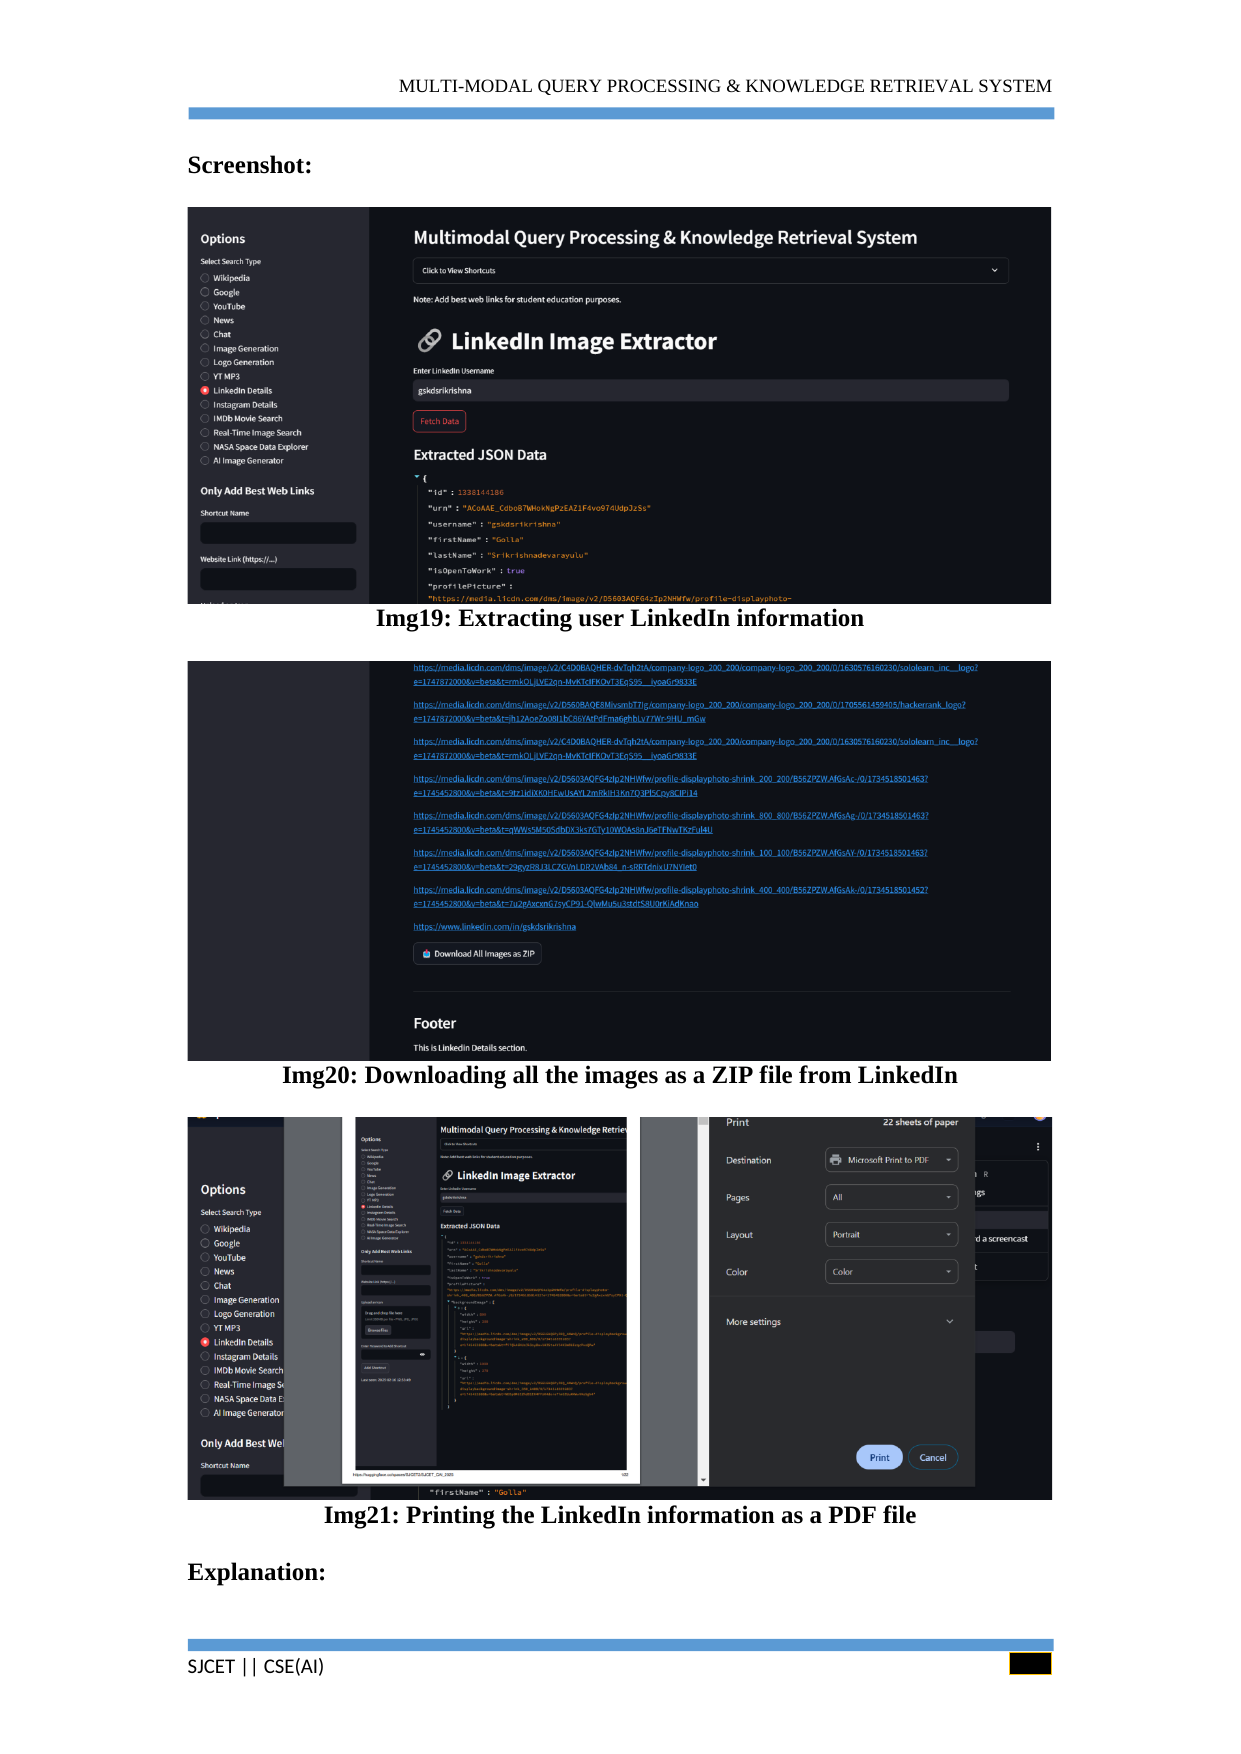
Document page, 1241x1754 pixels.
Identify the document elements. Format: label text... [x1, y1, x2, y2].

picture [187, 661, 1051, 1061]
list Screenshot: [187, 150, 1053, 179]
list Img20: Downloading all the images as a ZIP file from LinkedIn [187, 1060, 1053, 1089]
list Img21: Printing the LinkedIn information as a PDF file [187, 1500, 1053, 1529]
list Img19: Extracting user LinkedIn information [187, 603, 1053, 632]
picture [187, 207, 1052, 604]
list Explanation: [187, 1557, 1053, 1586]
picture [187, 1117, 1053, 1500]
